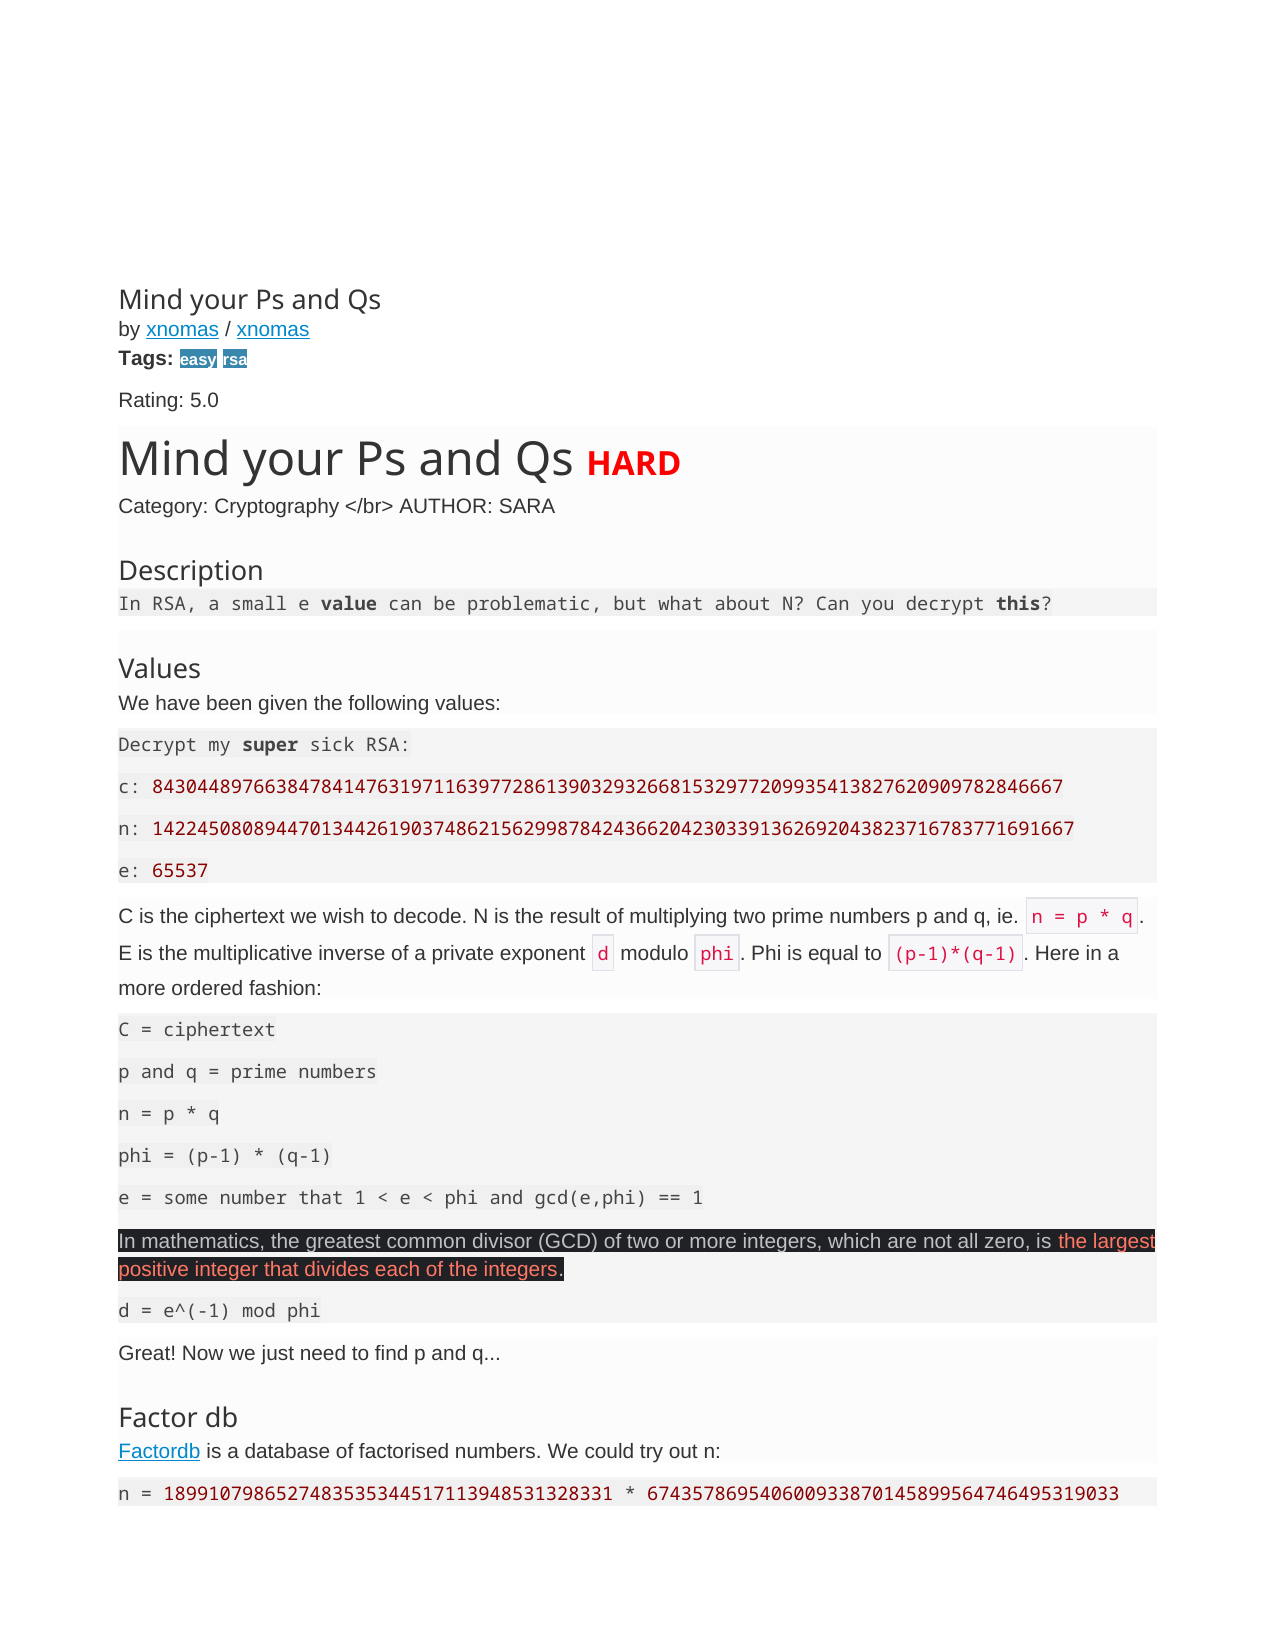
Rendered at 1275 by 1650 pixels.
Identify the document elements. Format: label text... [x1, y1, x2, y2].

text We have been given the following values: [118, 686, 1157, 714]
text c: 843044897663847841476319711639772861390329326681532977209935413827620909782846667 [118, 771, 1157, 799]
subtitle Values [118, 630, 1157, 686]
text n = p * q [118, 1098, 1157, 1126]
text C = ciphertext [118, 1013, 1157, 1041]
text In RSA, a small e value can be problematic, but what about N? Can you decrypt this? [118, 588, 1157, 616]
text In mathematics, the greatest common divisor (GCD) of two or more integers, which are not all zero, is the largest positive integer that divides each of the integers. [118, 1224, 1157, 1281]
text Tags: easy rsa [118, 341, 1157, 369]
subtitle Mind your Ps and Qs [118, 261, 1157, 317]
text Factordb is a database of factorised numbers. We could try out n: [118, 1435, 1157, 1463]
text e = some number that 1 < e < phi and gcd(e,phi) == 1 [118, 1182, 1157, 1210]
text n: 1422450808944701344261903748621562998784243662042303391362692043823716783771691667 [118, 813, 1157, 841]
text C is the ciphertext we wish to decode. N is the result of multiplying two prime numbers p and q, ie. n = p * q. E is the multiplicative inverse of a private exponent d modulo phi. Phi is equal to (p-1)*(q-1). Here in a more ordered fashion: [118, 897, 1157, 999]
text Great! Now we just need to find p and q... [118, 1337, 1157, 1365]
text by xnomas / xnomas [118, 317, 1157, 341]
subtitle Description [118, 532, 1157, 588]
text p and q = prime numbers [118, 1056, 1157, 1084]
text d = e^(-1) mod phi [118, 1294, 1157, 1323]
text phi = (p-1) * (q-1) [118, 1140, 1157, 1168]
text Category: Cryptography </br> AUTHOR: SARA [118, 489, 1157, 517]
text n = 1899107986527483535344517113948531328331 * 674357869540600933870145899564746495319033 [118, 1477, 1157, 1506]
subtitle Factor db [118, 1379, 1157, 1435]
text Rating: 5.0 [118, 383, 1157, 411]
subtitle Mind your Ps and Qs HARD [118, 426, 1157, 489]
text Decrypt my super sick RSA: [118, 728, 1157, 757]
text e: 65537 [118, 855, 1157, 883]
